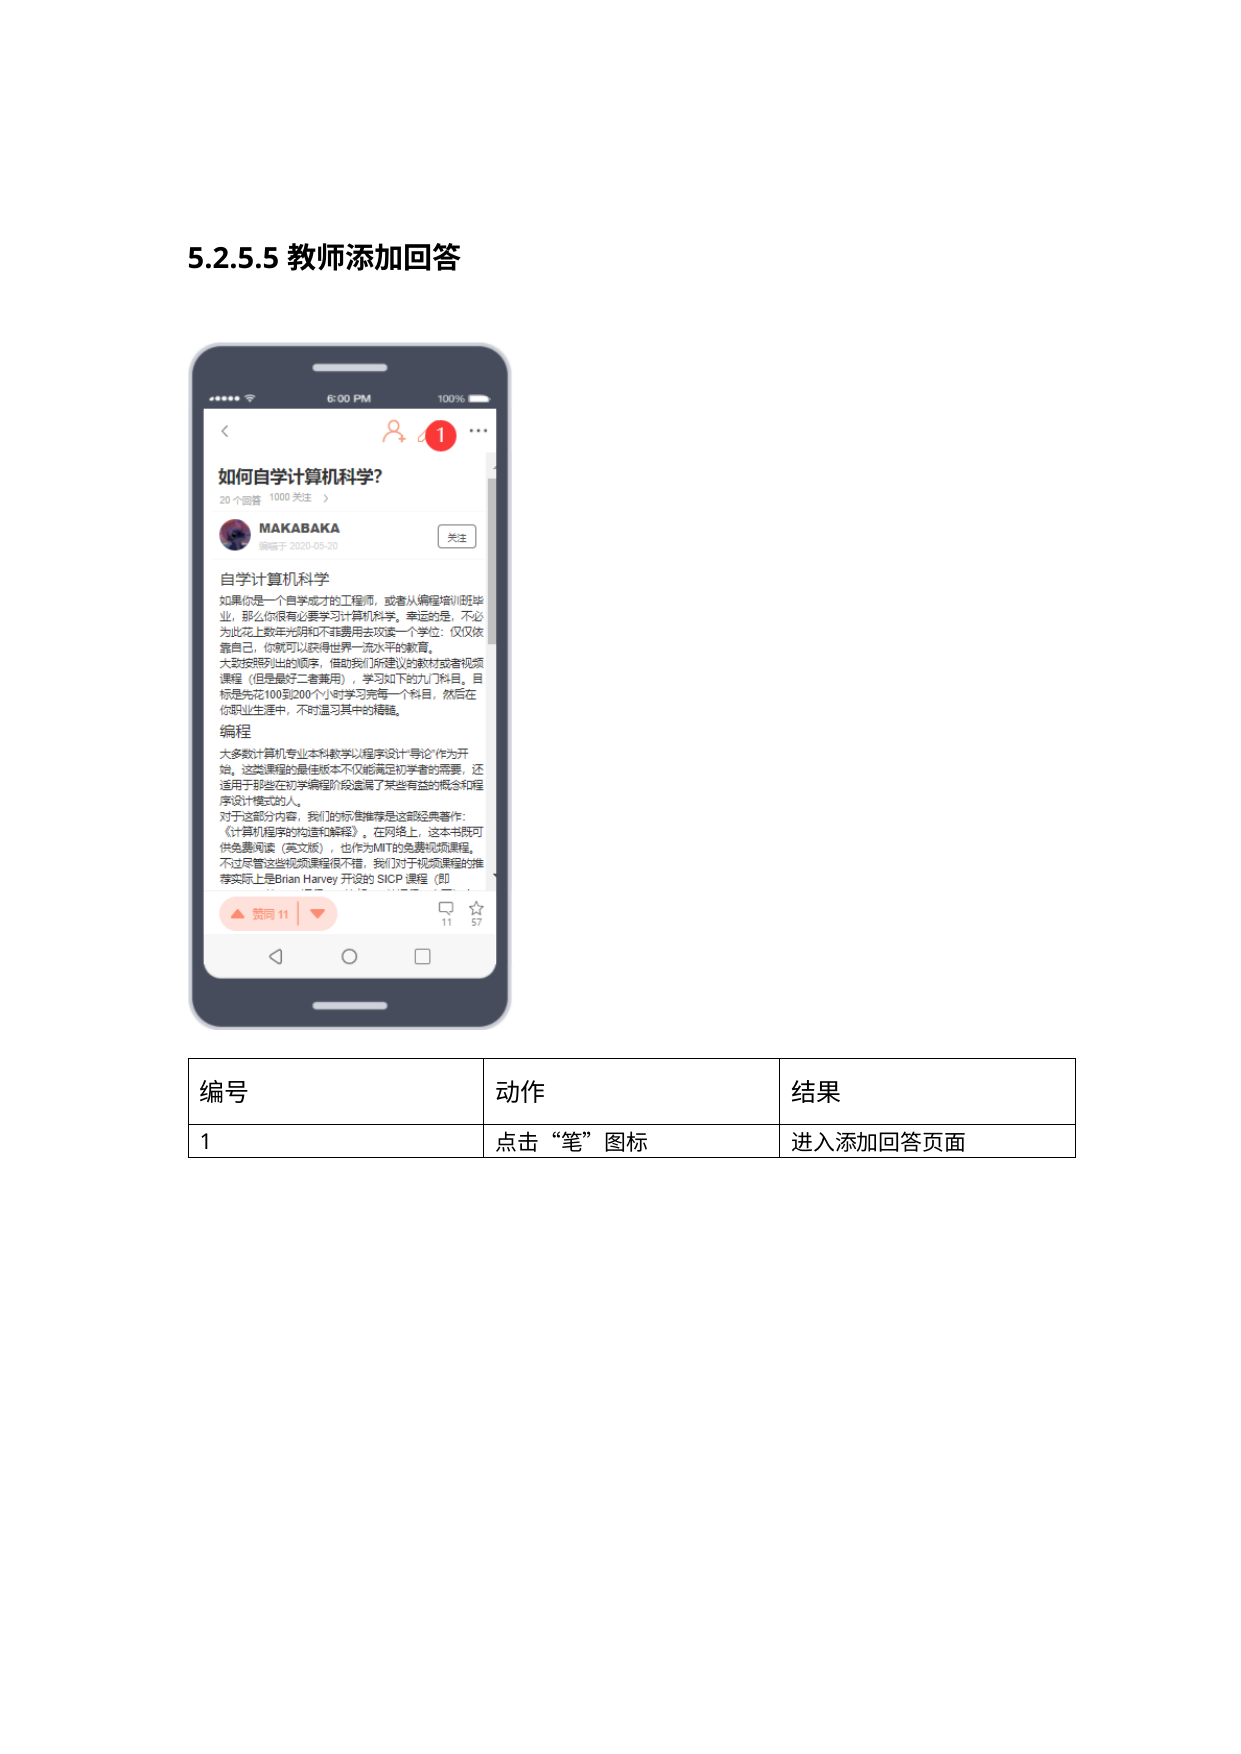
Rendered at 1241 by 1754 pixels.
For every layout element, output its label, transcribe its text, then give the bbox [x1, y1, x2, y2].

table_cell 点击“笔”图标 [484, 1125, 779, 1157]
table_header 编号 [189, 1059, 483, 1123]
table_cell 进入添加回答页面 [780, 1125, 1075, 1157]
subtitle 5.2.5.5 教师添加回答 [187, 224, 1053, 289]
table_cell 1 [189, 1125, 483, 1157]
picture [187, 342, 514, 1030]
table_header 结果 [780, 1059, 1075, 1123]
table_header 动作 [484, 1059, 779, 1123]
